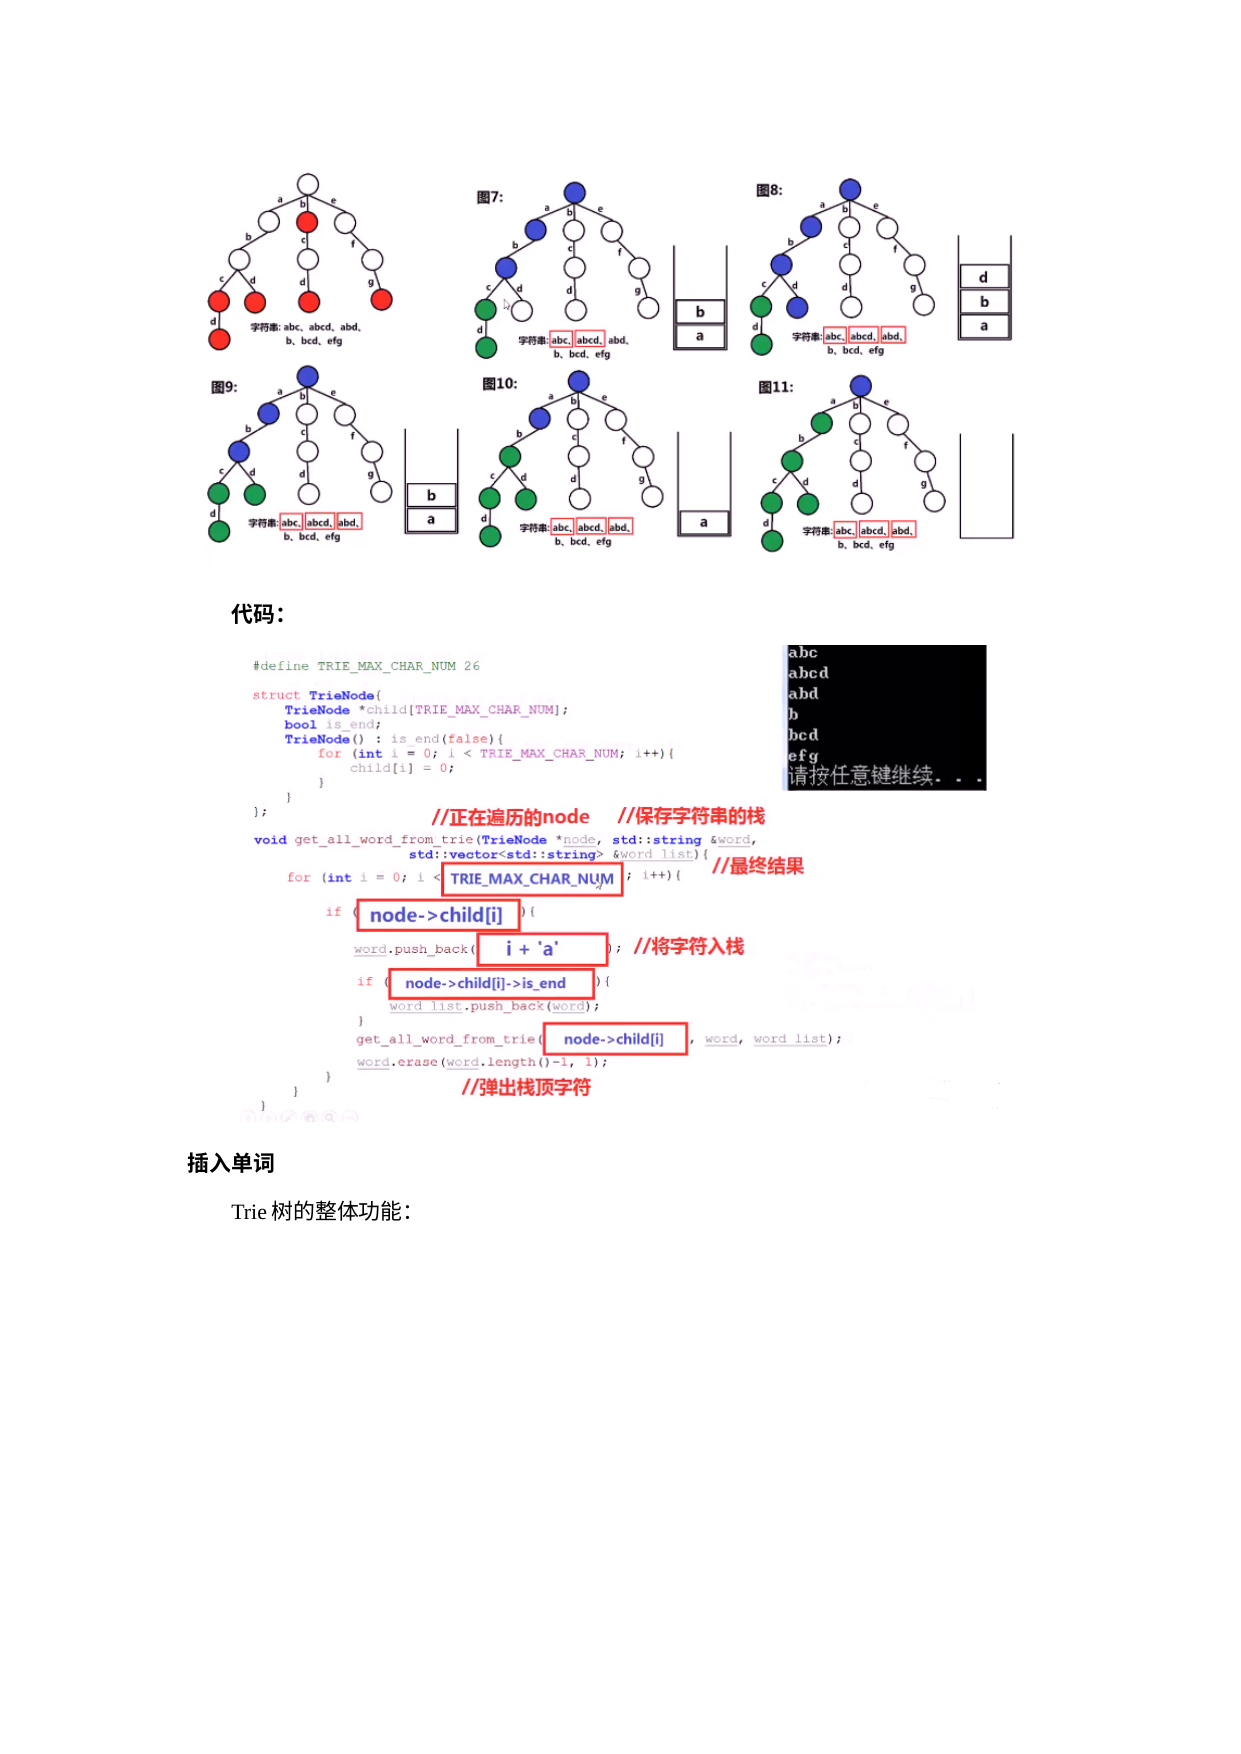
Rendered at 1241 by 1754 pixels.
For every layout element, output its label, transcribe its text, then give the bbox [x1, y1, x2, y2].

picture [204, 162, 1036, 568]
text 代码： [187, 597, 1053, 629]
subtitle 插入单词 [187, 1146, 1053, 1178]
picture [240, 645, 1000, 1122]
text Trie树的整体功能： [187, 1194, 1053, 1226]
